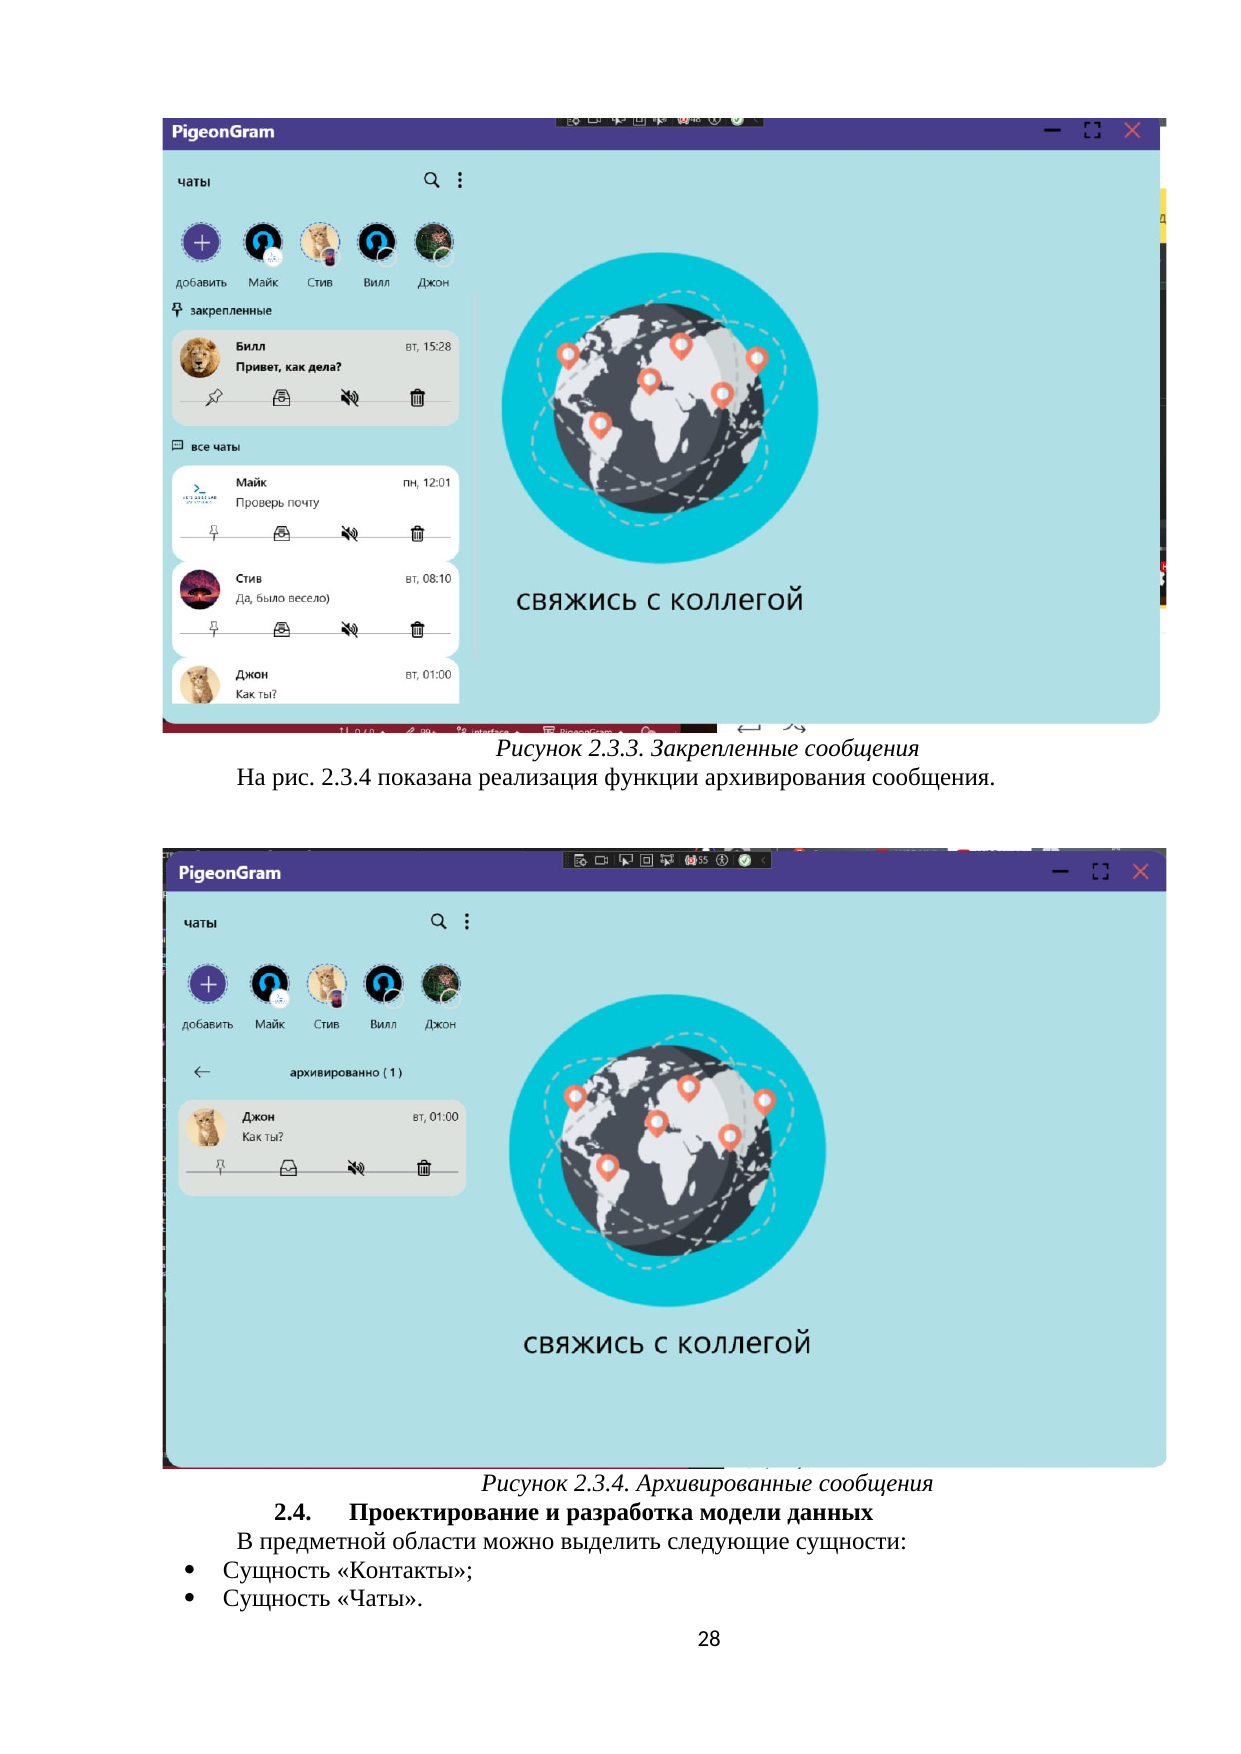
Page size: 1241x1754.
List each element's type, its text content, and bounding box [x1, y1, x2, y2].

text Рисунок 2.3.4. Архивированные сообщения [148, 1468, 1181, 1497]
list Проектирование и разработка модели данных [274, 1497, 1181, 1526]
list Сущность «Чаты». [185, 1583, 1181, 1612]
list Сущность «Контакты»; [185, 1555, 1181, 1583]
text Рисунок 2.3.3. Закрепленные сообщения [148, 733, 1181, 762]
text На рис. 2.3.4 показана реализация функции архивирования сообщения. [148, 762, 1181, 791]
picture [162, 848, 1167, 1469]
picture [162, 118, 1167, 733]
text В предметной области можно выделить следующие сущности: [148, 1526, 1181, 1555]
